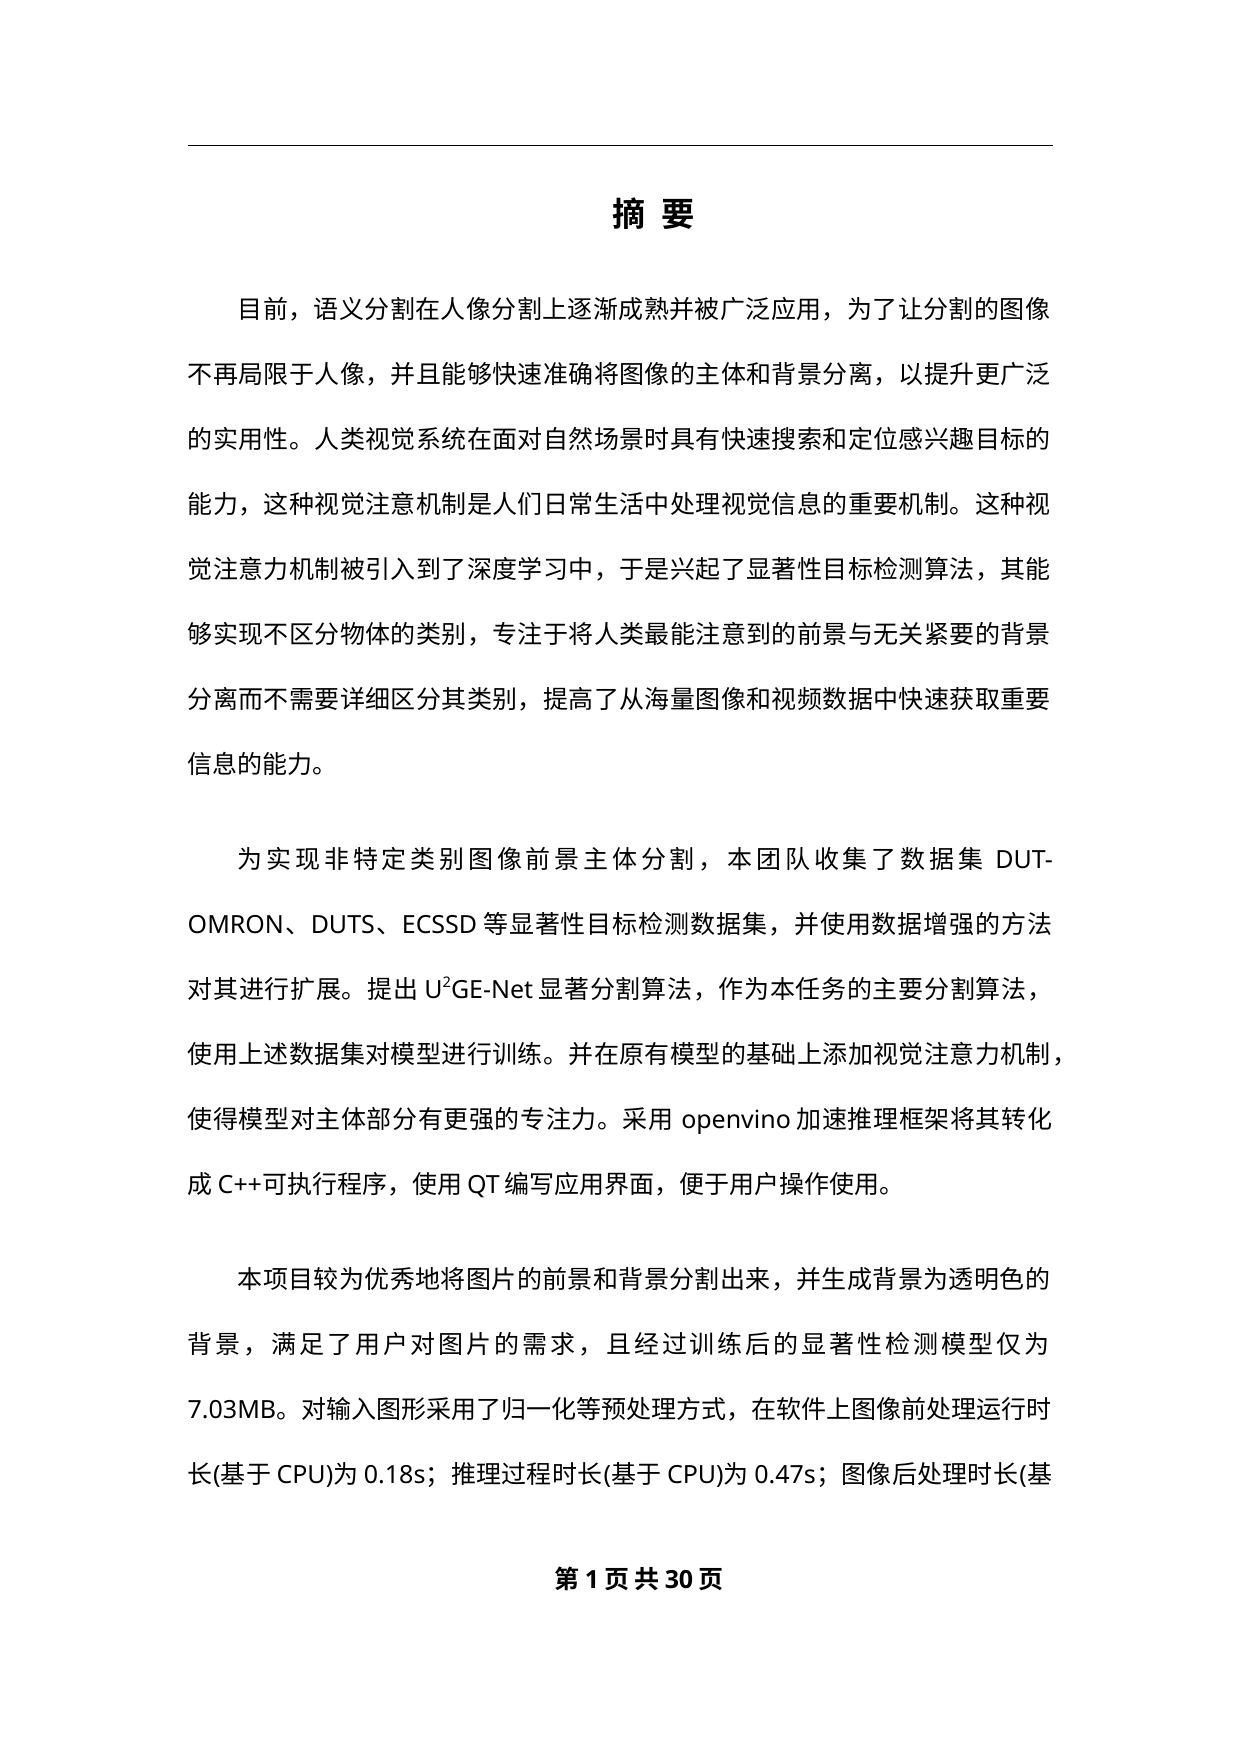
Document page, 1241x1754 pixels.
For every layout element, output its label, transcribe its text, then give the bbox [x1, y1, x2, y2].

text 目前，语义分割在人像分割上逐渐成熟并被广泛应用，为了让分割的图像不再局限于人像，并且能够快速准确将图像的主体和背景分离，以提升更广泛的实用性。人类视觉系统在面对自然场景时具有快速搜索和定位感兴趣目标的能力，这种视觉注意机制是人们日常生活中处理视觉信息的重要机制。这种视觉注意力机制被引入到了深度学习中，于是兴起了显著性目标检测算法，其能够实现不区分物体的类别，专注于将人类最能注意到的前景与无关紧要的背景分离而不需要详细区分其类别，提高了从海量图像和视频数据中快速获取重要信息的能力。 [187, 275, 1053, 795]
text 为实现非特定类别图像前景主体分割，本团队收集了数据集DUT-OMRON、DUTS、ECSSD等显著性目标检测数据集，并使用数据增强的方法对其进行扩展。提出U2GE-Net显著分割算法，作为本任务的主要分割算法，使用上述数据集对模型进行训练。并在原有模型的基础上添加视觉注意力机制，使得模型对主体部分有更强的专注力。采用openvino加速推理框架将其转化成C++可执行程序，使用QT编写应用界面，便于用户操作使用。 [187, 825, 1053, 1215]
subtitle 摘 要 [187, 180, 1053, 245]
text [187, 1246, 1053, 1506]
